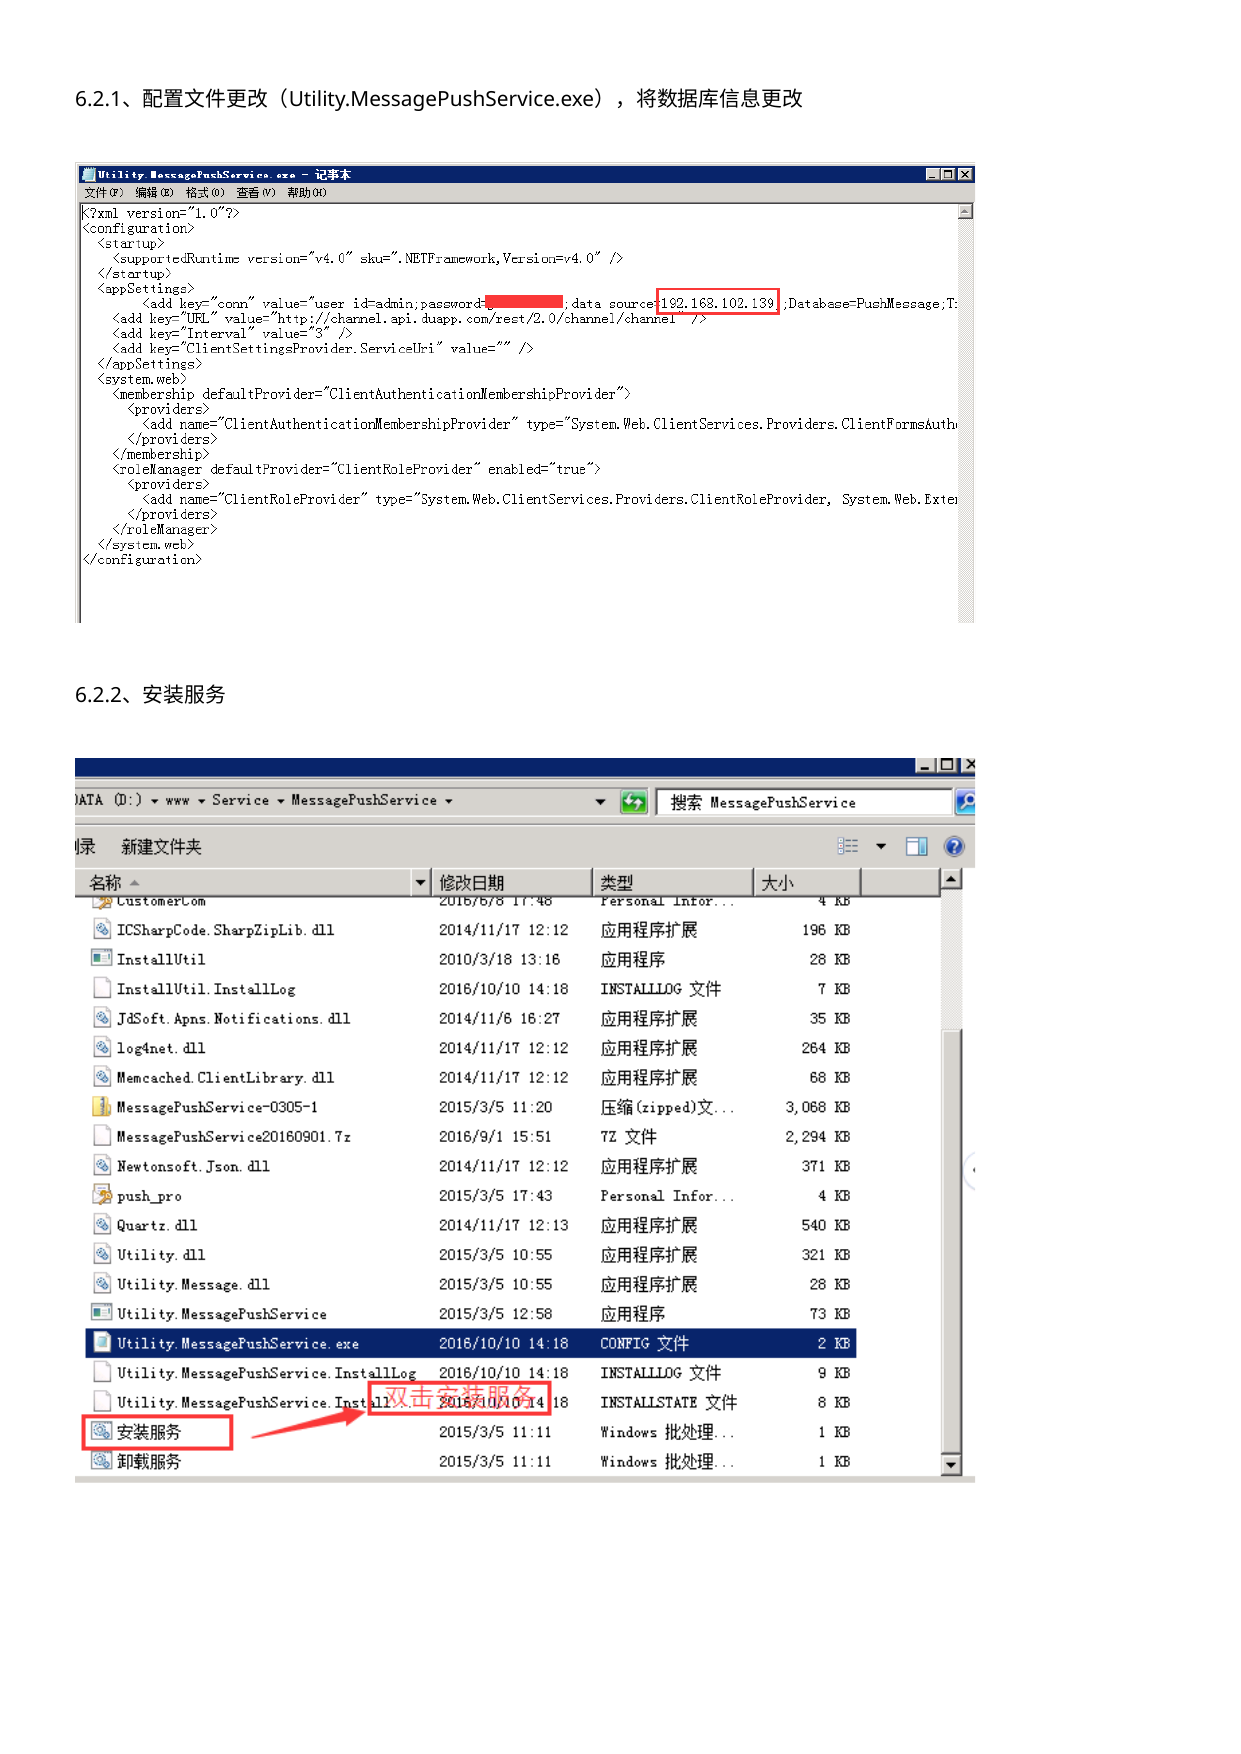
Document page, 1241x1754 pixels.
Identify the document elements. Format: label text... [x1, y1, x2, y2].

subtitle 6.2.2、安装服务 [75, 677, 1165, 709]
picture [75, 162, 976, 623]
picture [75, 758, 976, 1487]
subtitle 6.2.1、配置文件更改（Utility.MessagePushService.exe），将数据库信息更改 [75, 81, 1165, 113]
